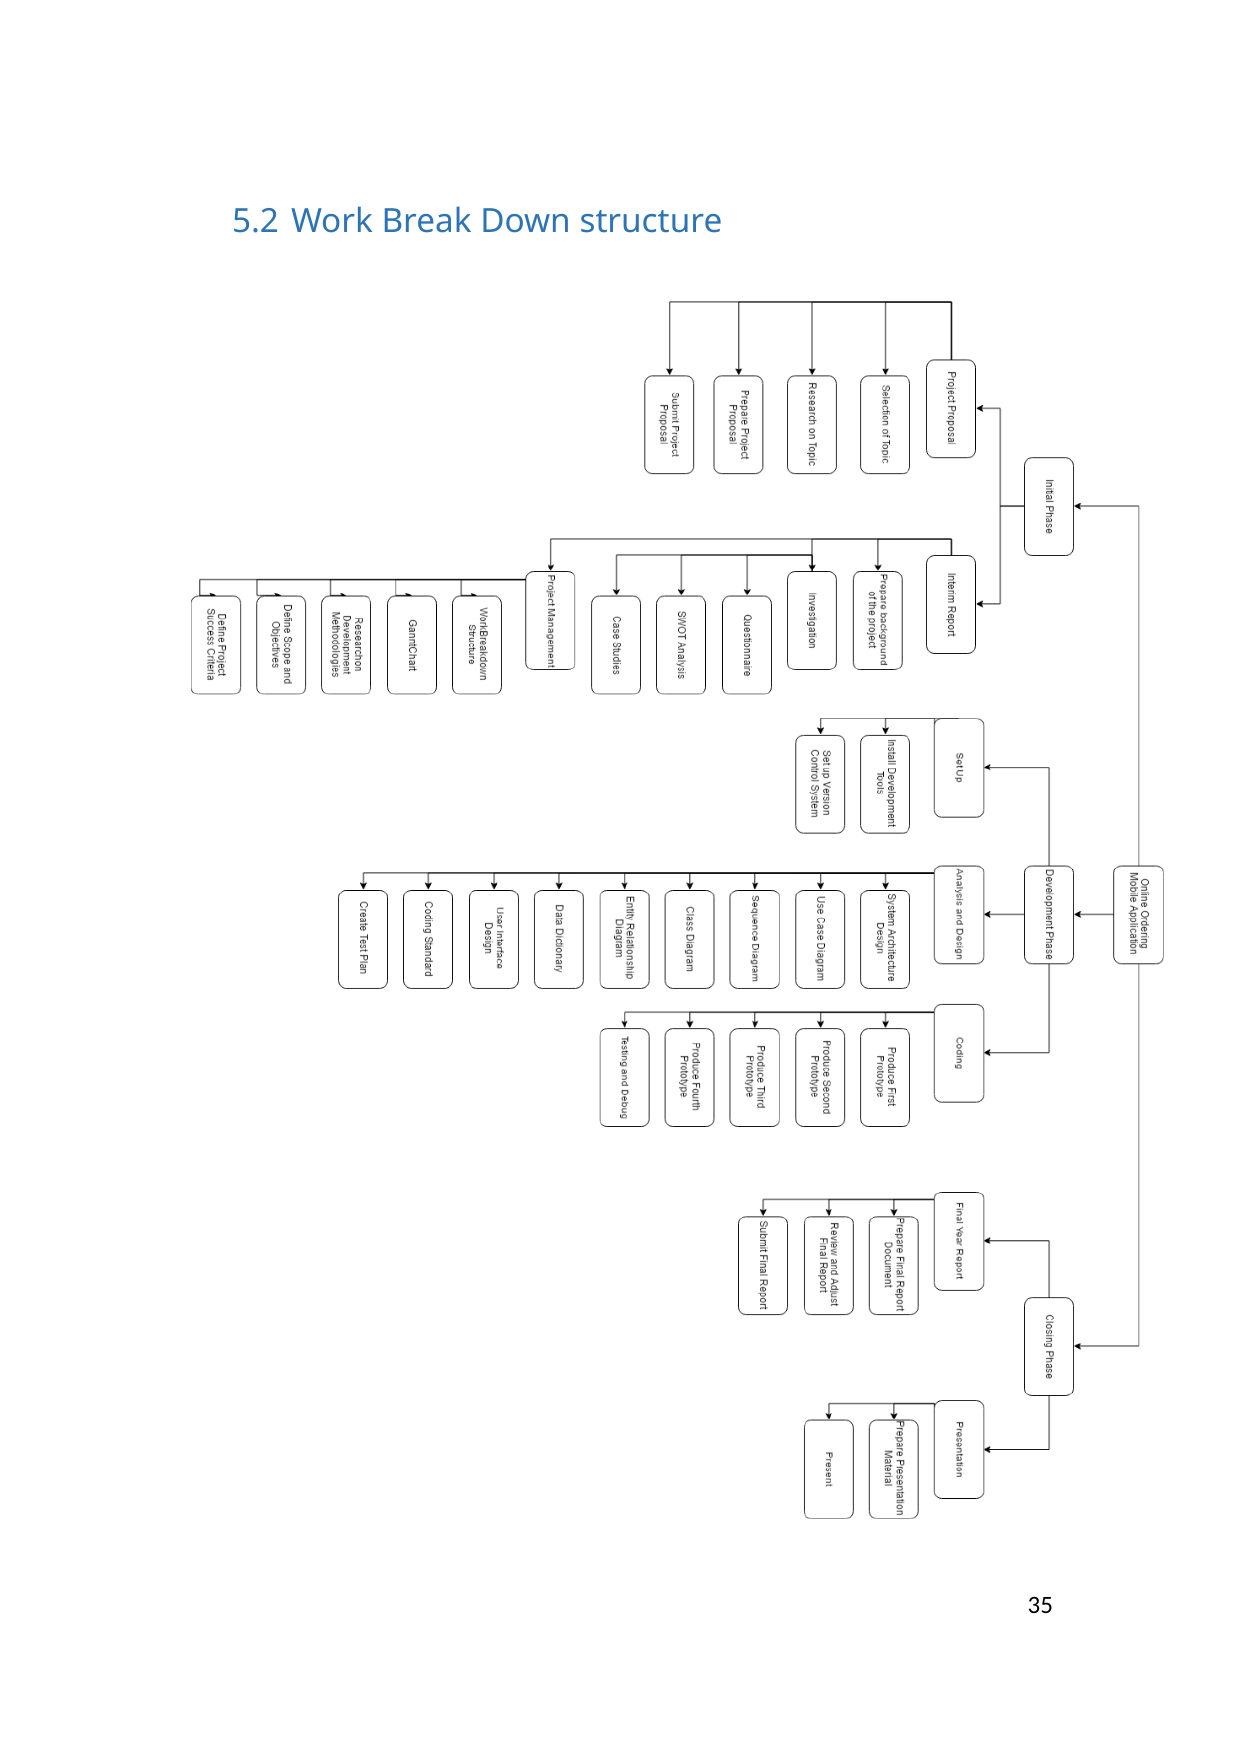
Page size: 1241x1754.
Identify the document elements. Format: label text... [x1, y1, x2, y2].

subtitle Work Break Down structure [232, 182, 1053, 257]
